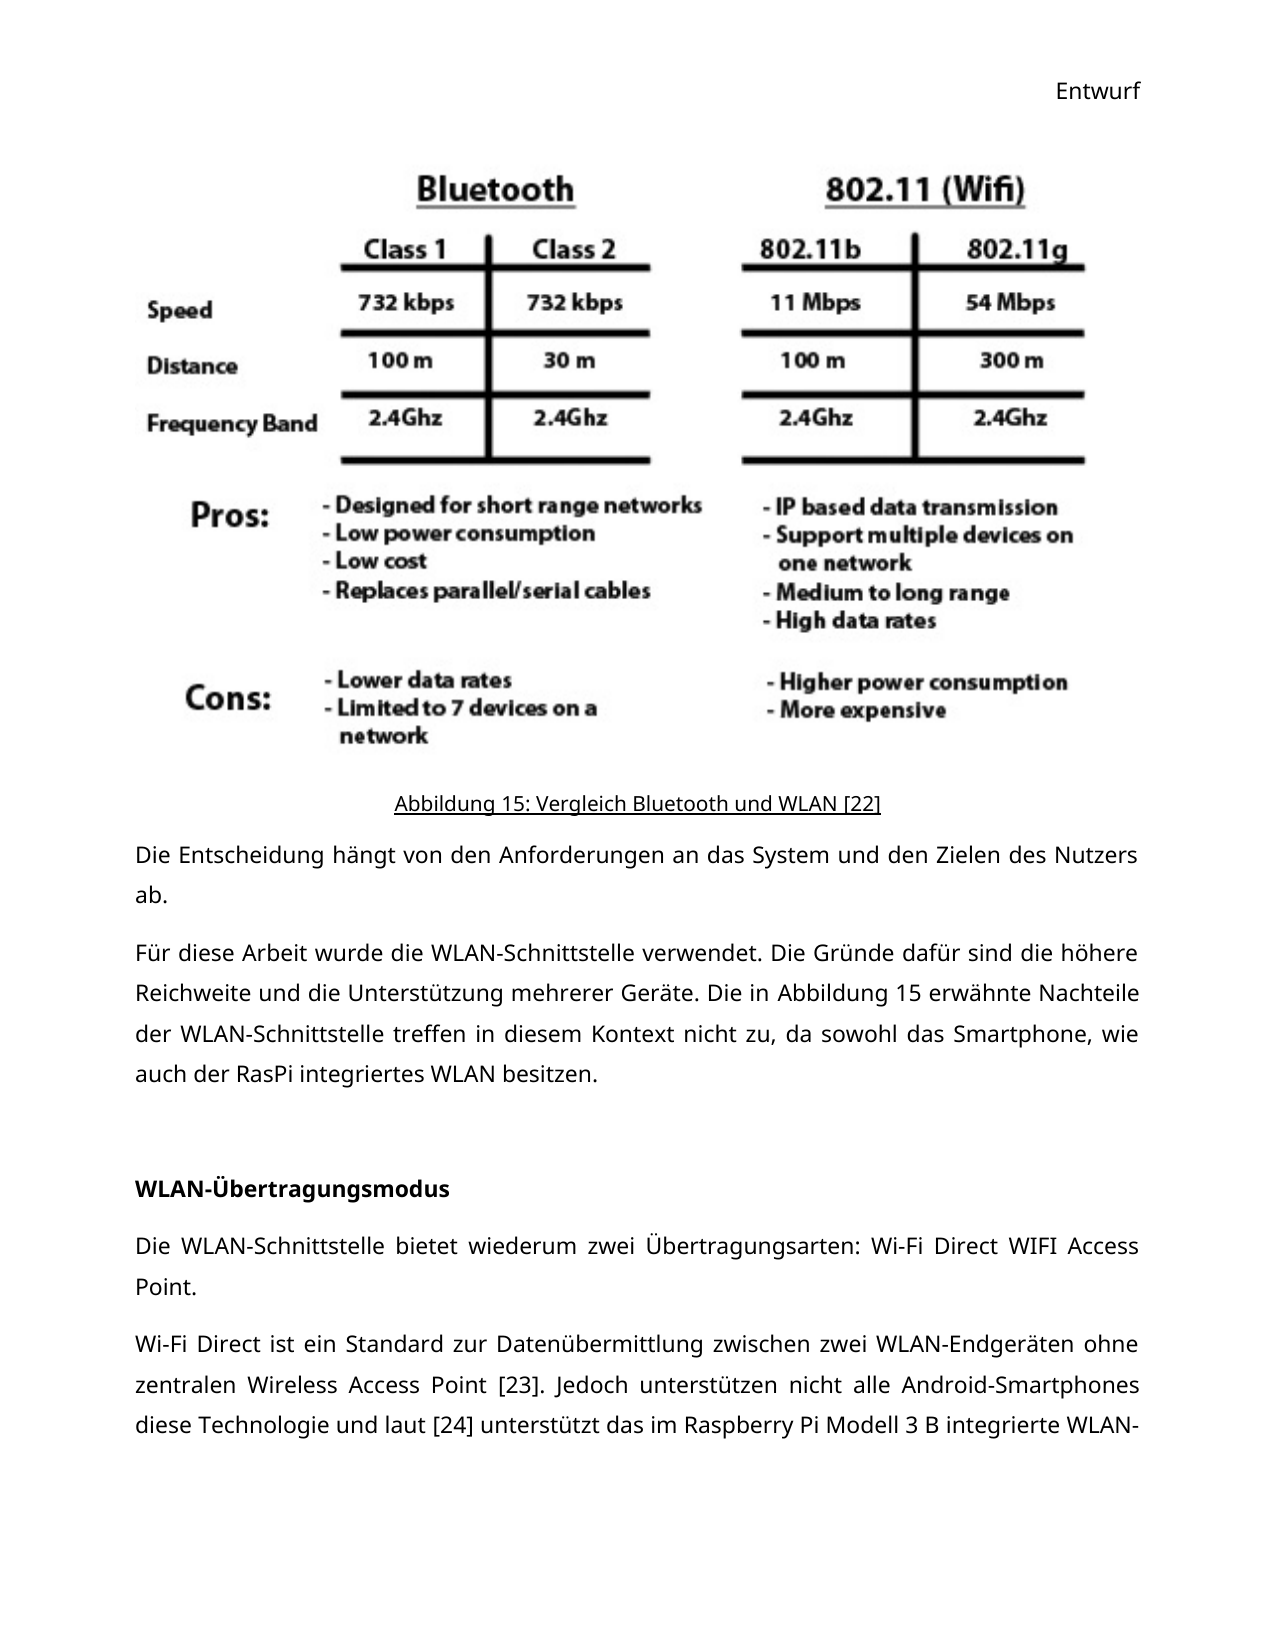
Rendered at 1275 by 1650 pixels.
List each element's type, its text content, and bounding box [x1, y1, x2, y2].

text Die Entscheidung hängt von den Anforderungen an das System und den Zielen des Nutzers ab. [135, 839, 1140, 911]
picture [135, 135, 1107, 764]
text Abbildung : Vergleich Bluetooth und WLAN [135, 789, 1140, 818]
text Für diese Arbeit wurde die WLAN-Schnittstelle verwendet. Die Gründe dafür sind die höhere Reichweite und die Unterstützung mehrerer Geräte. Die in Abbildung 15 erwähnte Nachteile der WLAN-Schnittstelle treffen in diesem Kontext nicht zu, da sowohl das Smartphone, wie auch der RasPi integriertes WLAN besitzen. [135, 937, 1140, 1090]
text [135, 1328, 1140, 1441]
text Die WLAN-Schnittstelle bietet wiederum zwei Übertragungsarten: Wi-Fi Direct WIFI Access Point. [135, 1230, 1140, 1302]
text WLAN-Übertragungsmodus [135, 1173, 1140, 1204]
